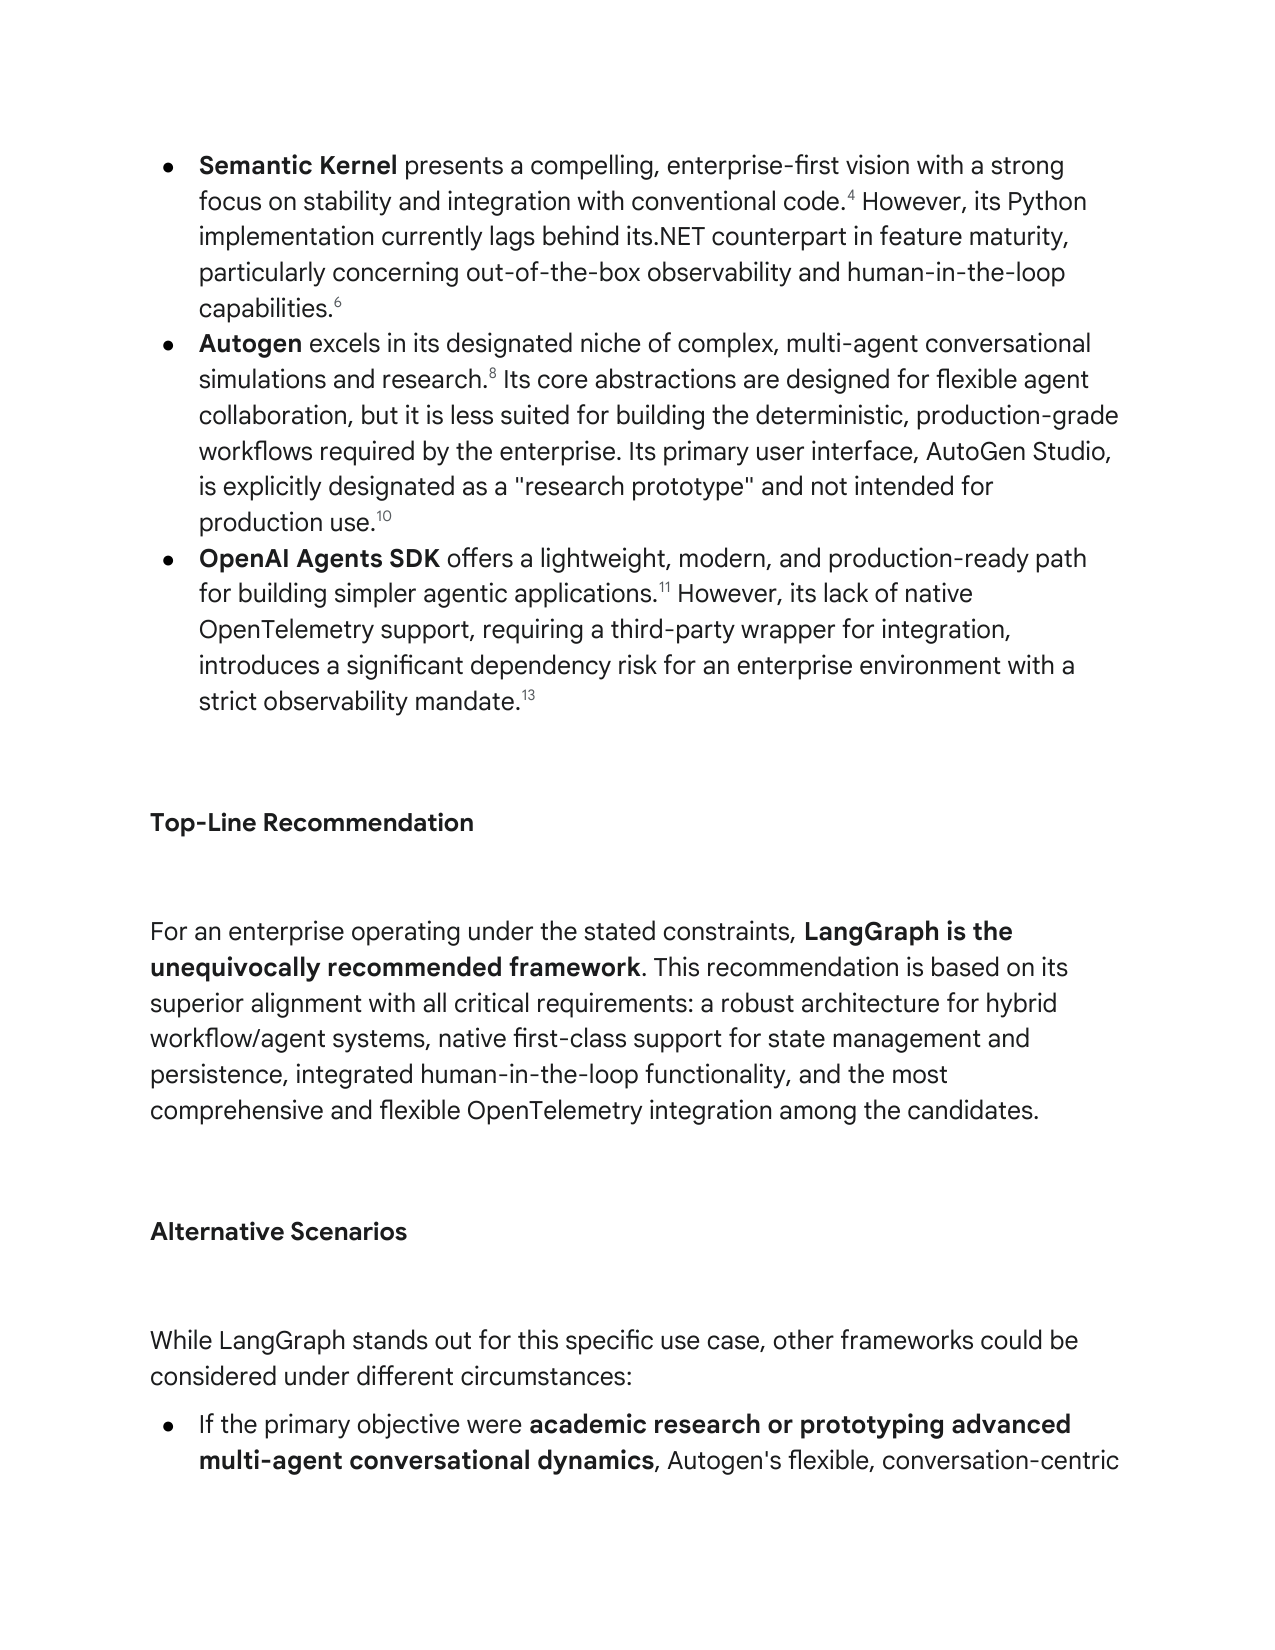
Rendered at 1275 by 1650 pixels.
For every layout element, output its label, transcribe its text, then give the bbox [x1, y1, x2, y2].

list OpenAI Agents SDK offers a lightweight, modern, and production-ready path for building simpler agentic applications.11 However, its lack of native OpenTelemetry support, requiring a third-party wrapper for integration, introduces a significant dependency risk for an enterprise environment with a strict observability mandate.13 [161, 543, 1125, 717]
text For an enterprise operating under the stated constraints, LangGraph is the unequivocally recommended framework. This recommendation is based on its superior alignment with all critical requirements: a robust architecture for hybrid workflow/agent systems, native first-class support for state management and persistence, integrated human-in-the-loop functionality, and the most comprehensive and flexible OpenTelemetry integration among the candidates. [150, 916, 1125, 1126]
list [161, 1409, 1125, 1476]
list Autogen excels in its designated niche of complex, multi-agent conversational simulations and research.8 Its core abstractions are designed for flexible agent collaboration, but it is less suited for building the deterministic, production-grade workflows required by the enterprise. Its primary user interface, AutoGen Studio, is explicitly designated as a "research prototype" and not intended for production use.10 [161, 329, 1125, 539]
text While LangGraph stands out for this specific use case, other frameworks could be considered under different circumstances: [150, 1325, 1125, 1392]
subtitle Alternative Scenarios [150, 1216, 1125, 1248]
subtitle Top-Line Recommendation [150, 807, 1125, 839]
list Semantic Kernel presents a compelling, enterprise-first vision with a strong focus on stability and integration with conventional code.4 However, its Python implementation currently lags behind its.NET counterpart in feature maturity, particularly concerning out-of-the-box observability and human-in-the-loop capabilities.6 [161, 150, 1125, 324]
